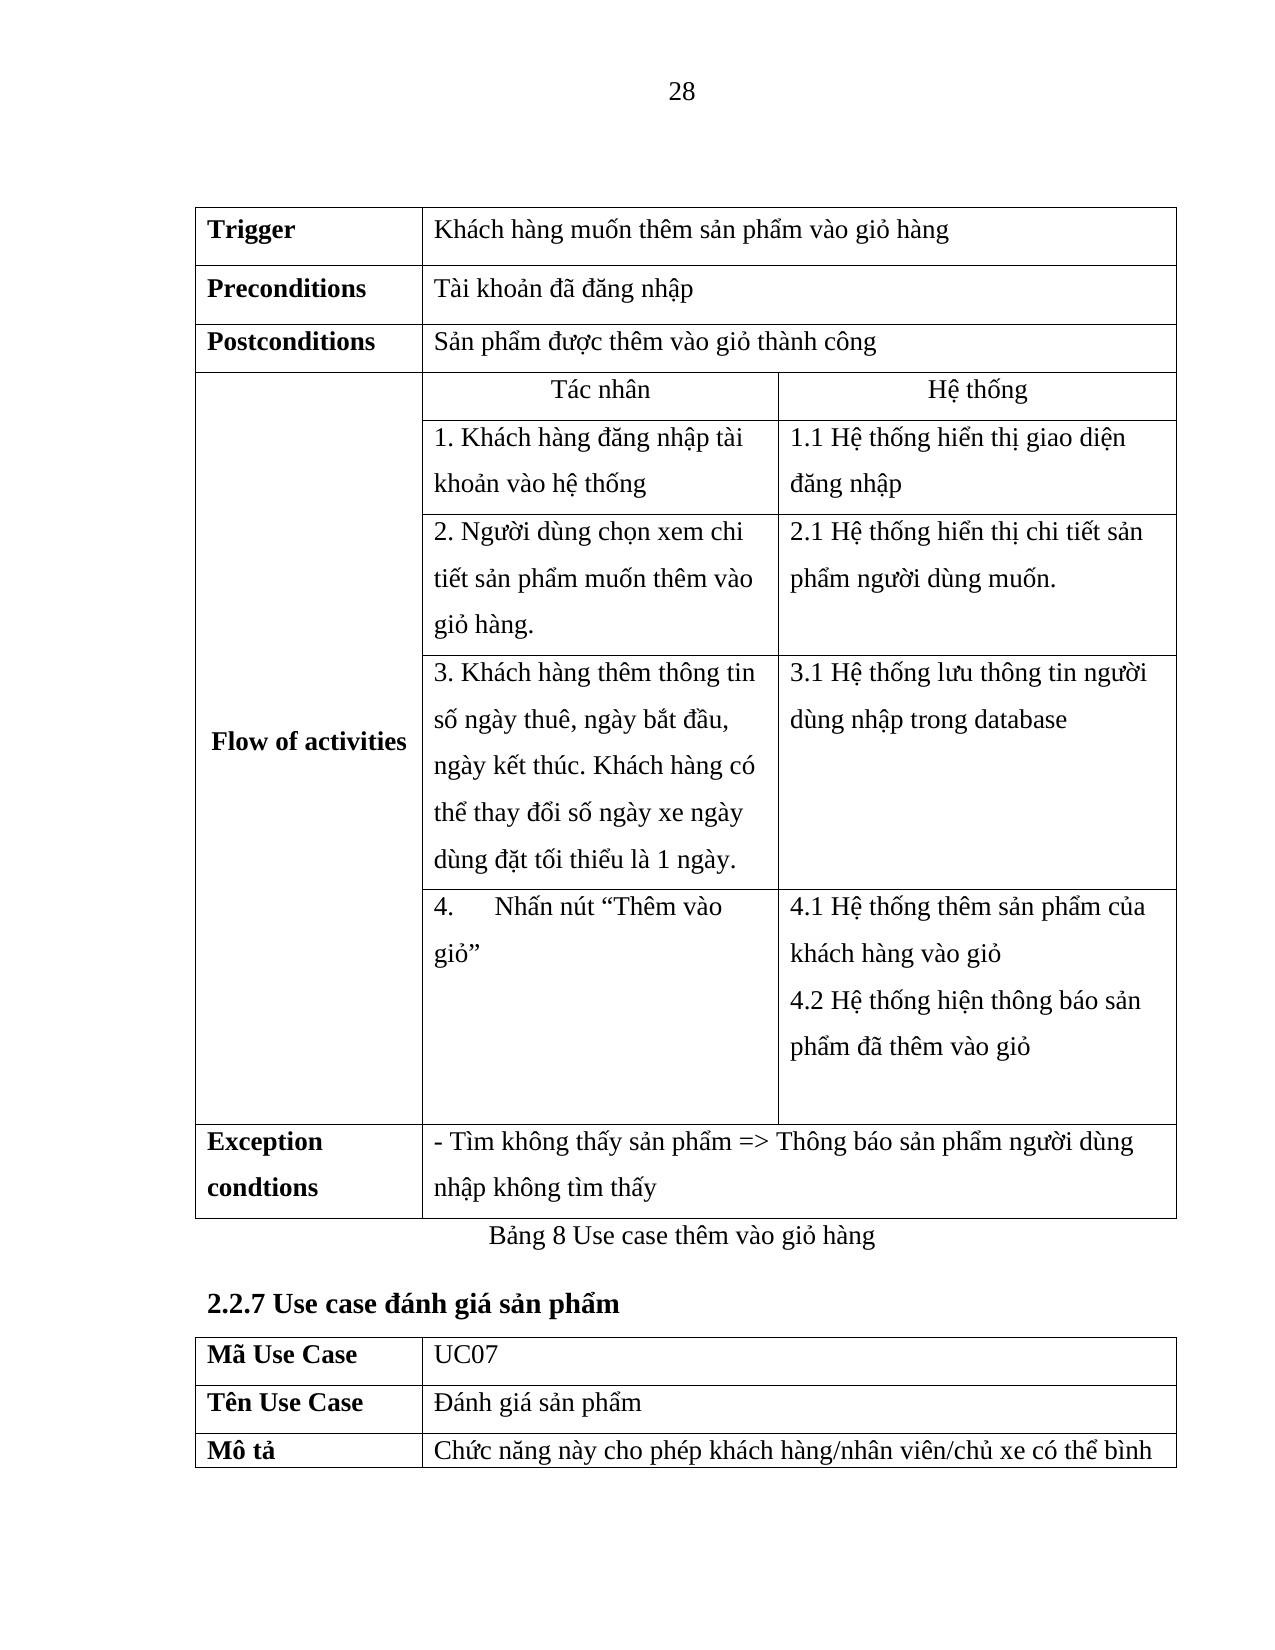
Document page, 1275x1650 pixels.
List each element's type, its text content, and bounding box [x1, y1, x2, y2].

table_cell Tên Use Case [196, 1386, 422, 1432]
table_cell Tài khoản đã đăng nhập [423, 266, 1176, 324]
table_cell 2. Người dùng chọn xem chi tiết sản phẩm muốn thêm vào giỏ hàng. [423, 515, 778, 655]
table_cell Đánh giá sản phẩm [423, 1386, 1176, 1432]
table_cell Trigger [196, 208, 422, 265]
table_cell Postconditions [196, 325, 422, 372]
table_cell 1. Khách hàng đăng nhập tài khoản vào hệ thống [423, 421, 778, 514]
table_cell Flow of activities [196, 373, 422, 1124]
table_cell Tác nhân [423, 373, 778, 419]
table_cell Khách hàng muốn thêm sản phẩm vào giỏ hàng [423, 208, 1176, 265]
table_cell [423, 1434, 1176, 1467]
table_cell 2.1 Hệ thống hiển thị chi tiết sản phẩm người dùng muốn. [779, 515, 1176, 655]
table_cell 4. Nhấn nút “Thêm vào giỏ” [423, 890, 778, 1124]
table_cell Hệ thống [779, 373, 1176, 419]
table_cell Sản phẩm được thêm vào giỏ thành công [423, 325, 1176, 372]
table_header Mã Use Case [196, 1338, 422, 1385]
text 2.2.7 Use case đánh giá sản phẩm [207, 1287, 1157, 1320]
table_cell 3.1 Hệ thống lưu thông tin người dùng nhập trong database [779, 656, 1176, 889]
table_cell 4.1 Hệ thống thêm sản phẩm của khách hàng vào giỏ 4.2 Hệ thống hiện thông báo sản phẩm đã thêm vào giỏ [779, 890, 1176, 1124]
table_header UC07 [423, 1338, 1176, 1385]
table_cell Preconditions [196, 266, 422, 324]
table_cell Mô tả [196, 1434, 422, 1467]
table_cell - Tìm không thấy sản phẩm => Thông báo sản phẩm người dùng nhập không tìm thấy [423, 1125, 1176, 1218]
table_cell Exception condtions [196, 1125, 422, 1218]
table_cell 3. Khách hàng thêm thông tin số ngày thuê, ngày bắt đầu, ngày kết thúc. Khách hàng có thể thay đổi số ngày xe ngày dùng đặt tối thiểu là 1 ngày. [423, 656, 778, 889]
table_cell 1.1 Hệ thống hiển thị giao diện đăng nhập [779, 421, 1176, 514]
